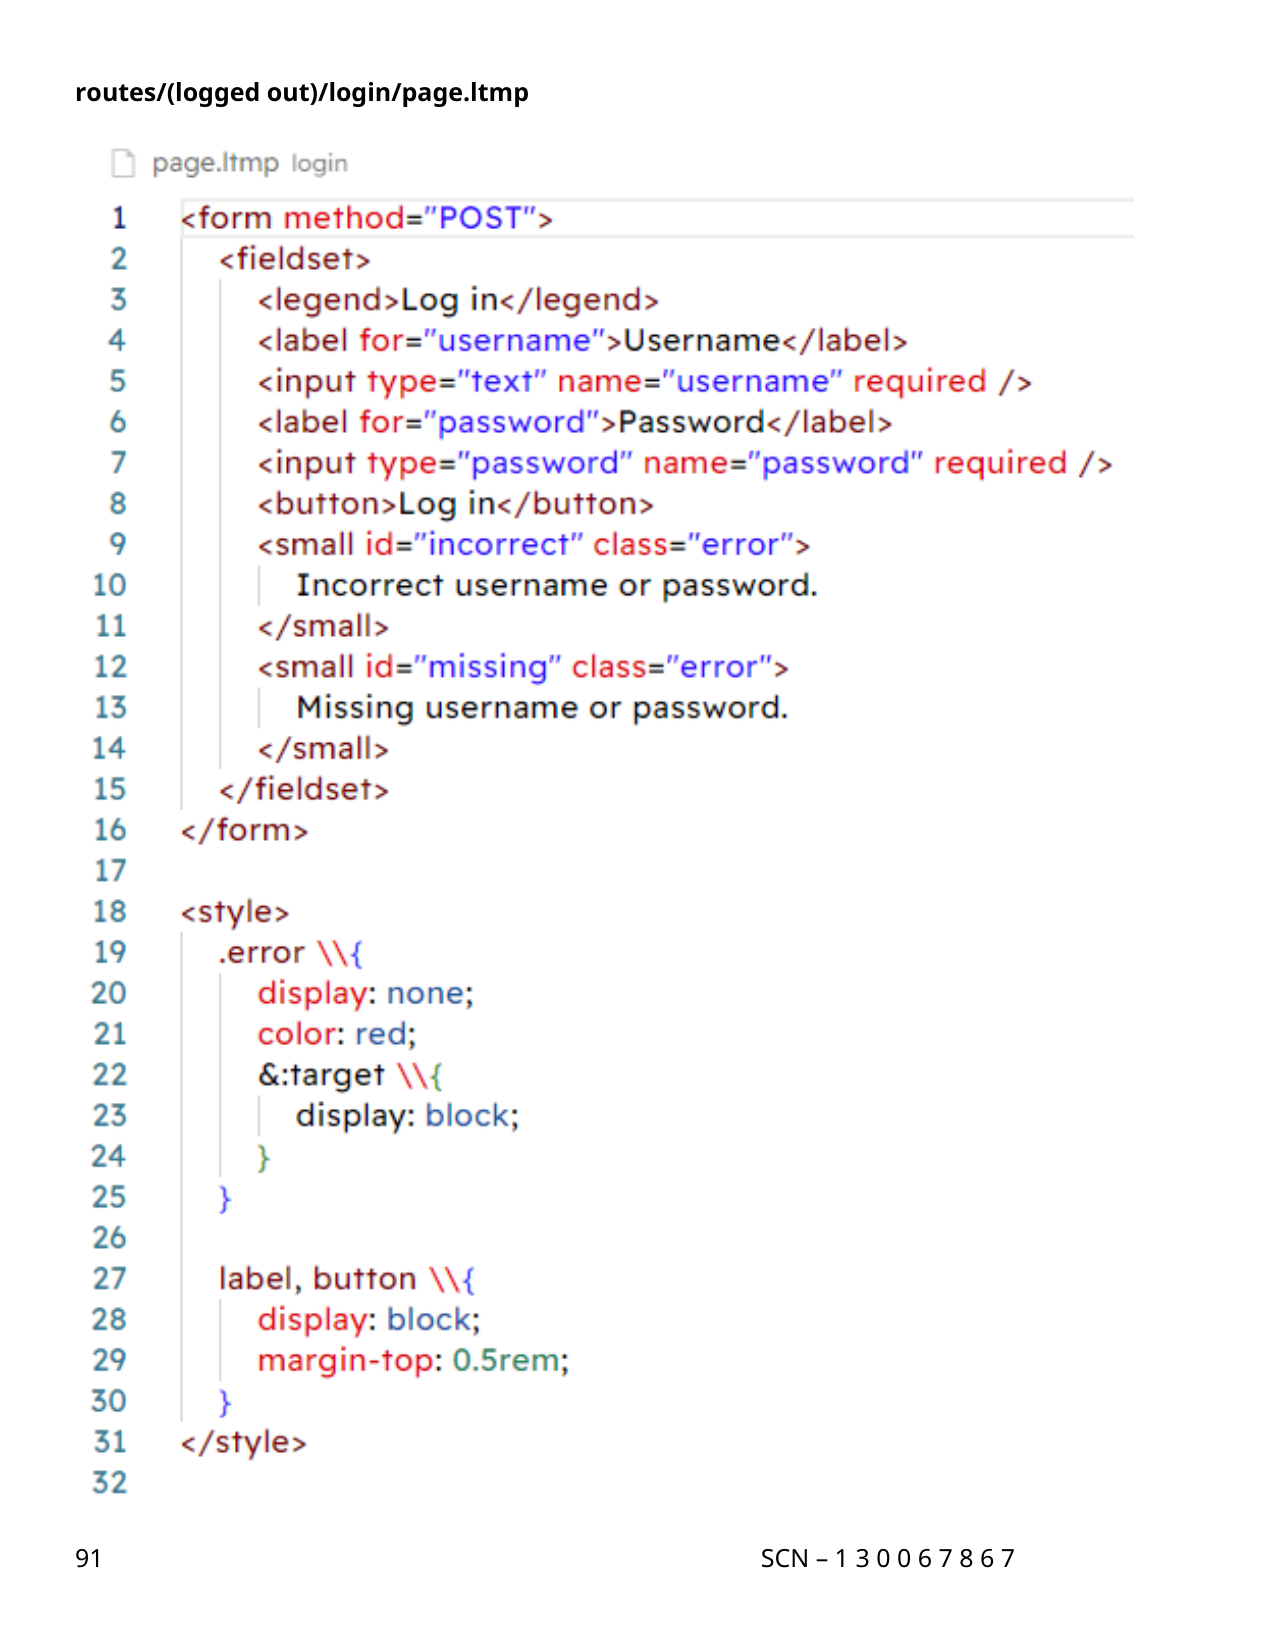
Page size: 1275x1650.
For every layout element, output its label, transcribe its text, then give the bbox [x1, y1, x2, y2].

subtitle routes/(logged out)/login/page.ltmp [75, 75, 1200, 109]
picture [75, 127, 1135, 1512]
